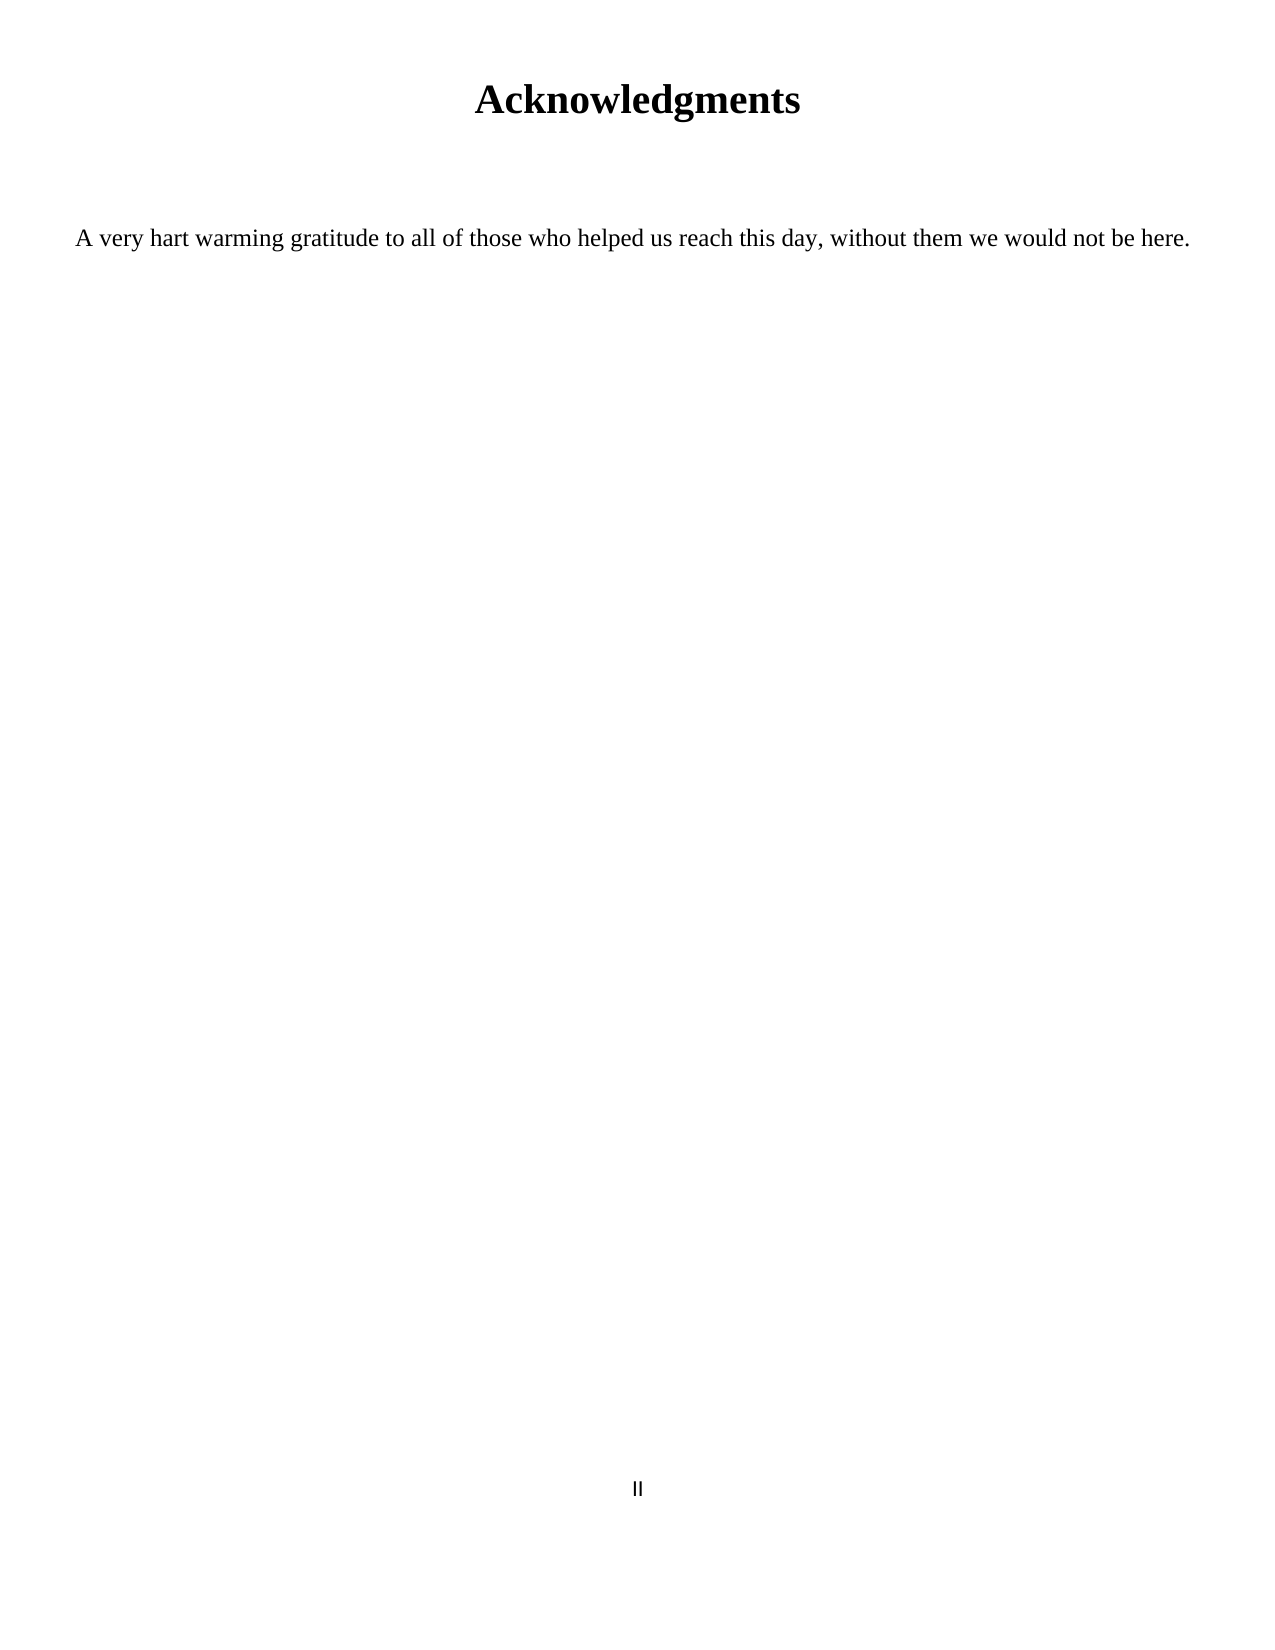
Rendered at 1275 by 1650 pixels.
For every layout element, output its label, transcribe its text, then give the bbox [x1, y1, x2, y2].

text A very hart warming gratitude to all of those who helped us reach this day, without them we would not be here. [75, 223, 1200, 252]
text Acknowledgments [75, 75, 1200, 123]
